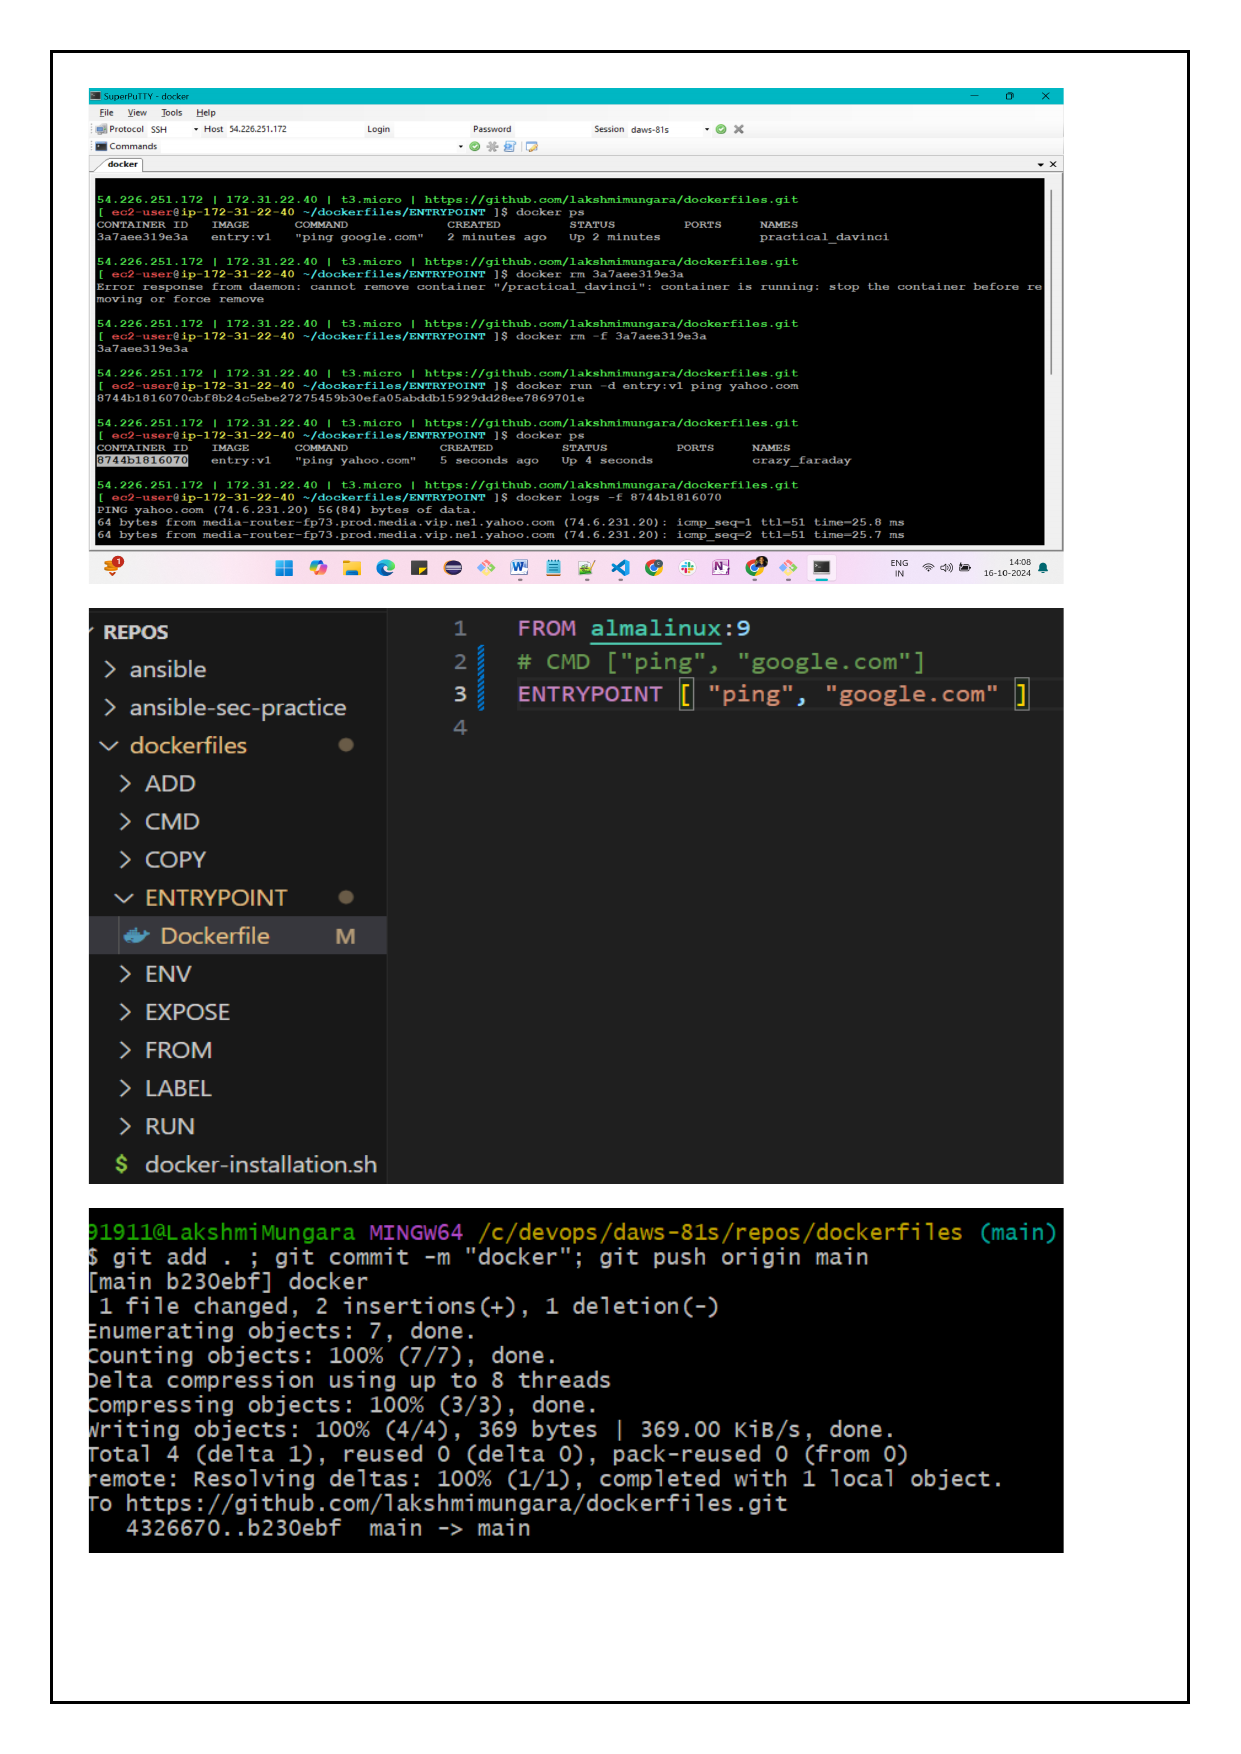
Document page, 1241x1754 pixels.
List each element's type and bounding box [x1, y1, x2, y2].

picture [88, 1208, 1064, 1553]
picture [88, 88, 1064, 584]
picture [88, 608, 1064, 1184]
